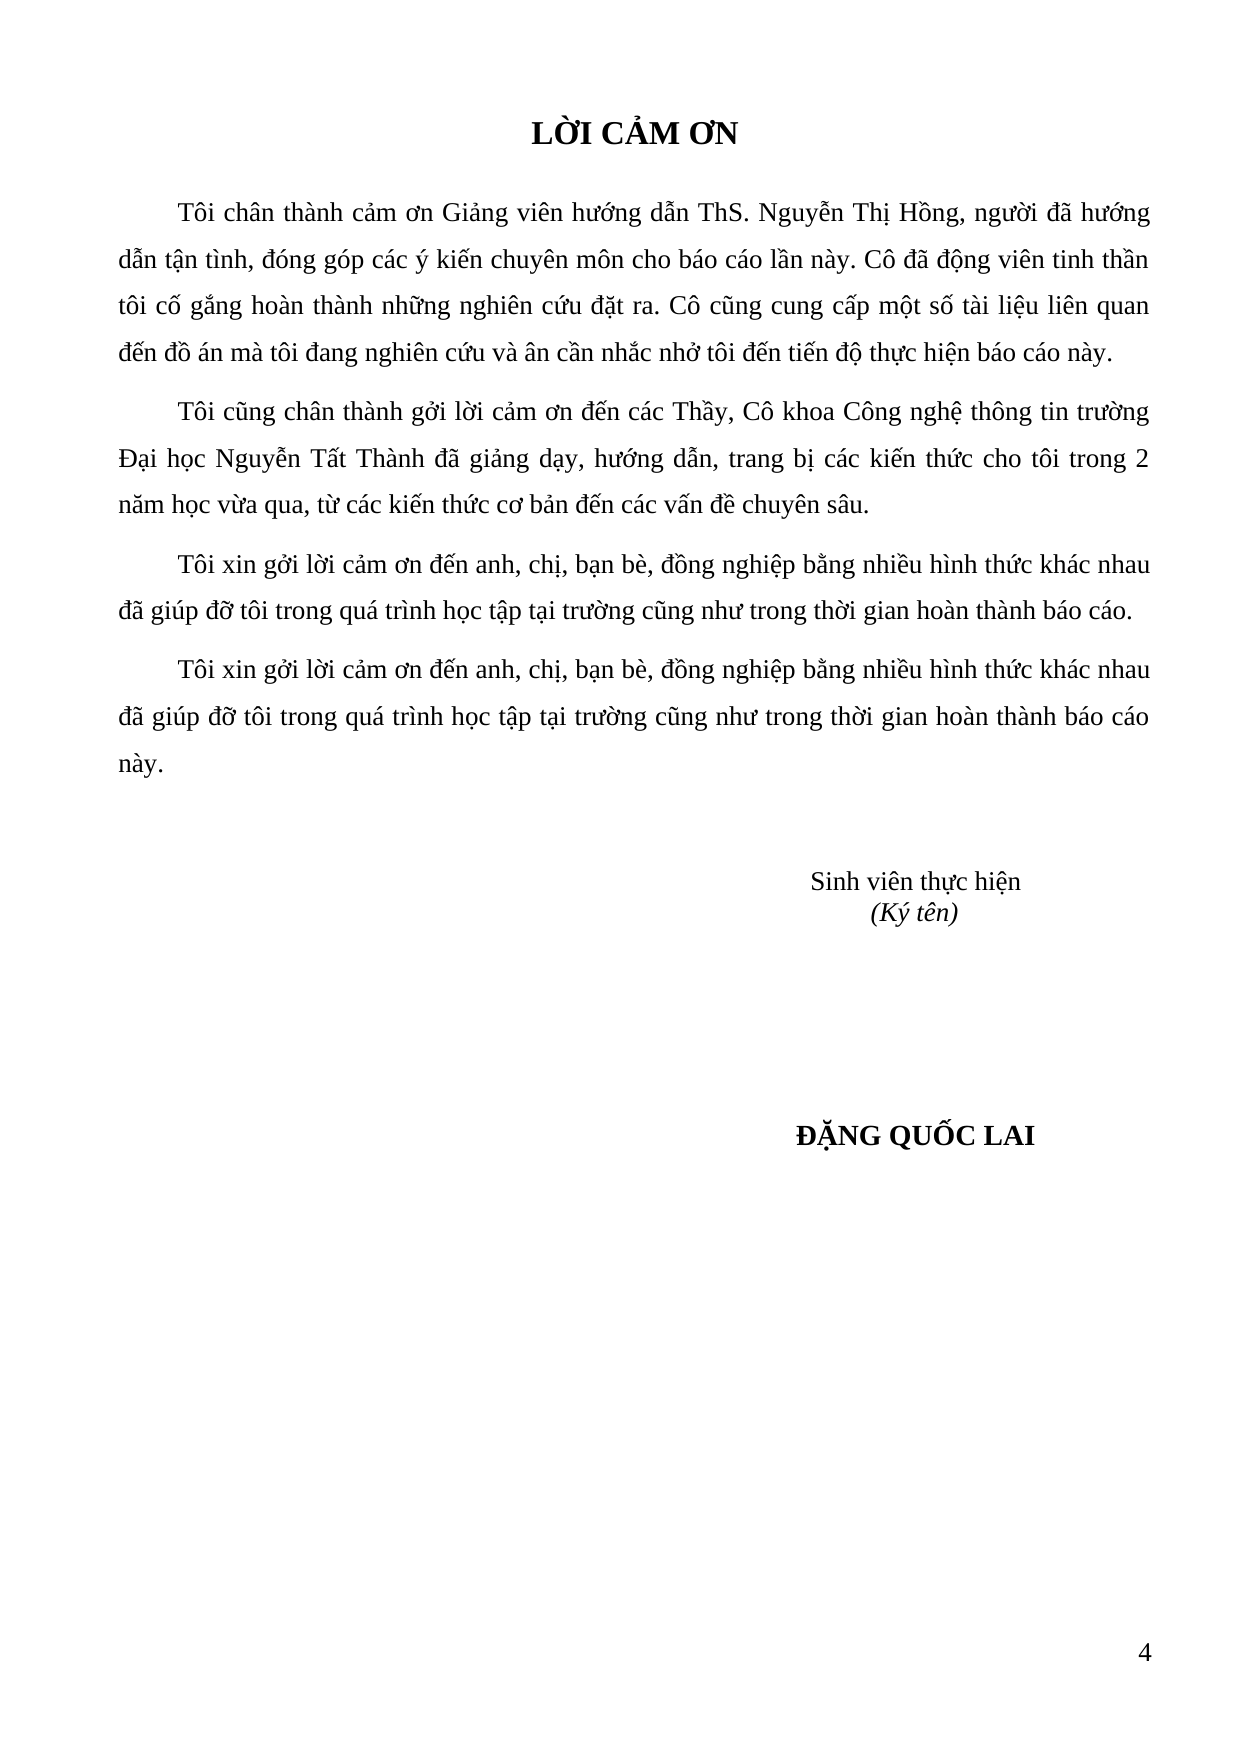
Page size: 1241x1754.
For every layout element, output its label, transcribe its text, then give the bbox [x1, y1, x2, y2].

list LỜI CẢM ƠN [118, 114, 1152, 152]
text Sinh viên thực hiện [118, 865, 1152, 896]
text Tôi cũng chân thành gởi lời cảm ơn đến các Thầy, Cô khoa Công nghệ thông tin trường Đại học Nguyễn Tất Thành đã giảng dạy, hướng dẫn, trang bị các kiến thức cho tôi trong 2 năm học vừa qua, từ các kiến thức cơ bản đến các vấn đề chuyên sâu. [118, 395, 1152, 520]
text Tôi chân thành cảm ơn Giảng viên hướng dẫn ThS. Nguyễn Thị Hồng, người đã hướng dẫn tận tình, đóng góp các ý kiến chuyên môn cho báo cáo lần này. Cô đã động viên tinh thần tôi cố gắng hoàn thành những nghiên cứu đặt ra. Cô cũng cung cấp một số tài liệu liên quan đến đồ án mà tôi đang nghiên cứu và ân cần nhắc nhở tôi đến tiến độ thực hiện báo cáo này. [118, 196, 1152, 367]
text Tôi xin gởi lời cảm ơn đến anh, chị, bạn bè, đồng nghiệp bằng nhiều hình thức khác nhau đã giúp đỡ tôi trong quá trình học tập tại trường cũng như trong thời gian hoàn thành báo cáo. [118, 548, 1152, 626]
text Tôi xin gởi lời cảm ơn đến anh, chị, bạn bè, đồng nghiệp bằng nhiều hình thức khác nhau đã giúp đỡ tôi trong quá trình học tập tại trường cũng như trong thời gian hoàn thành báo cáo này. [118, 654, 1152, 778]
text ĐẶNG QUỐC LAI [118, 1118, 1152, 1151]
text (Ký tên) [118, 896, 1152, 928]
